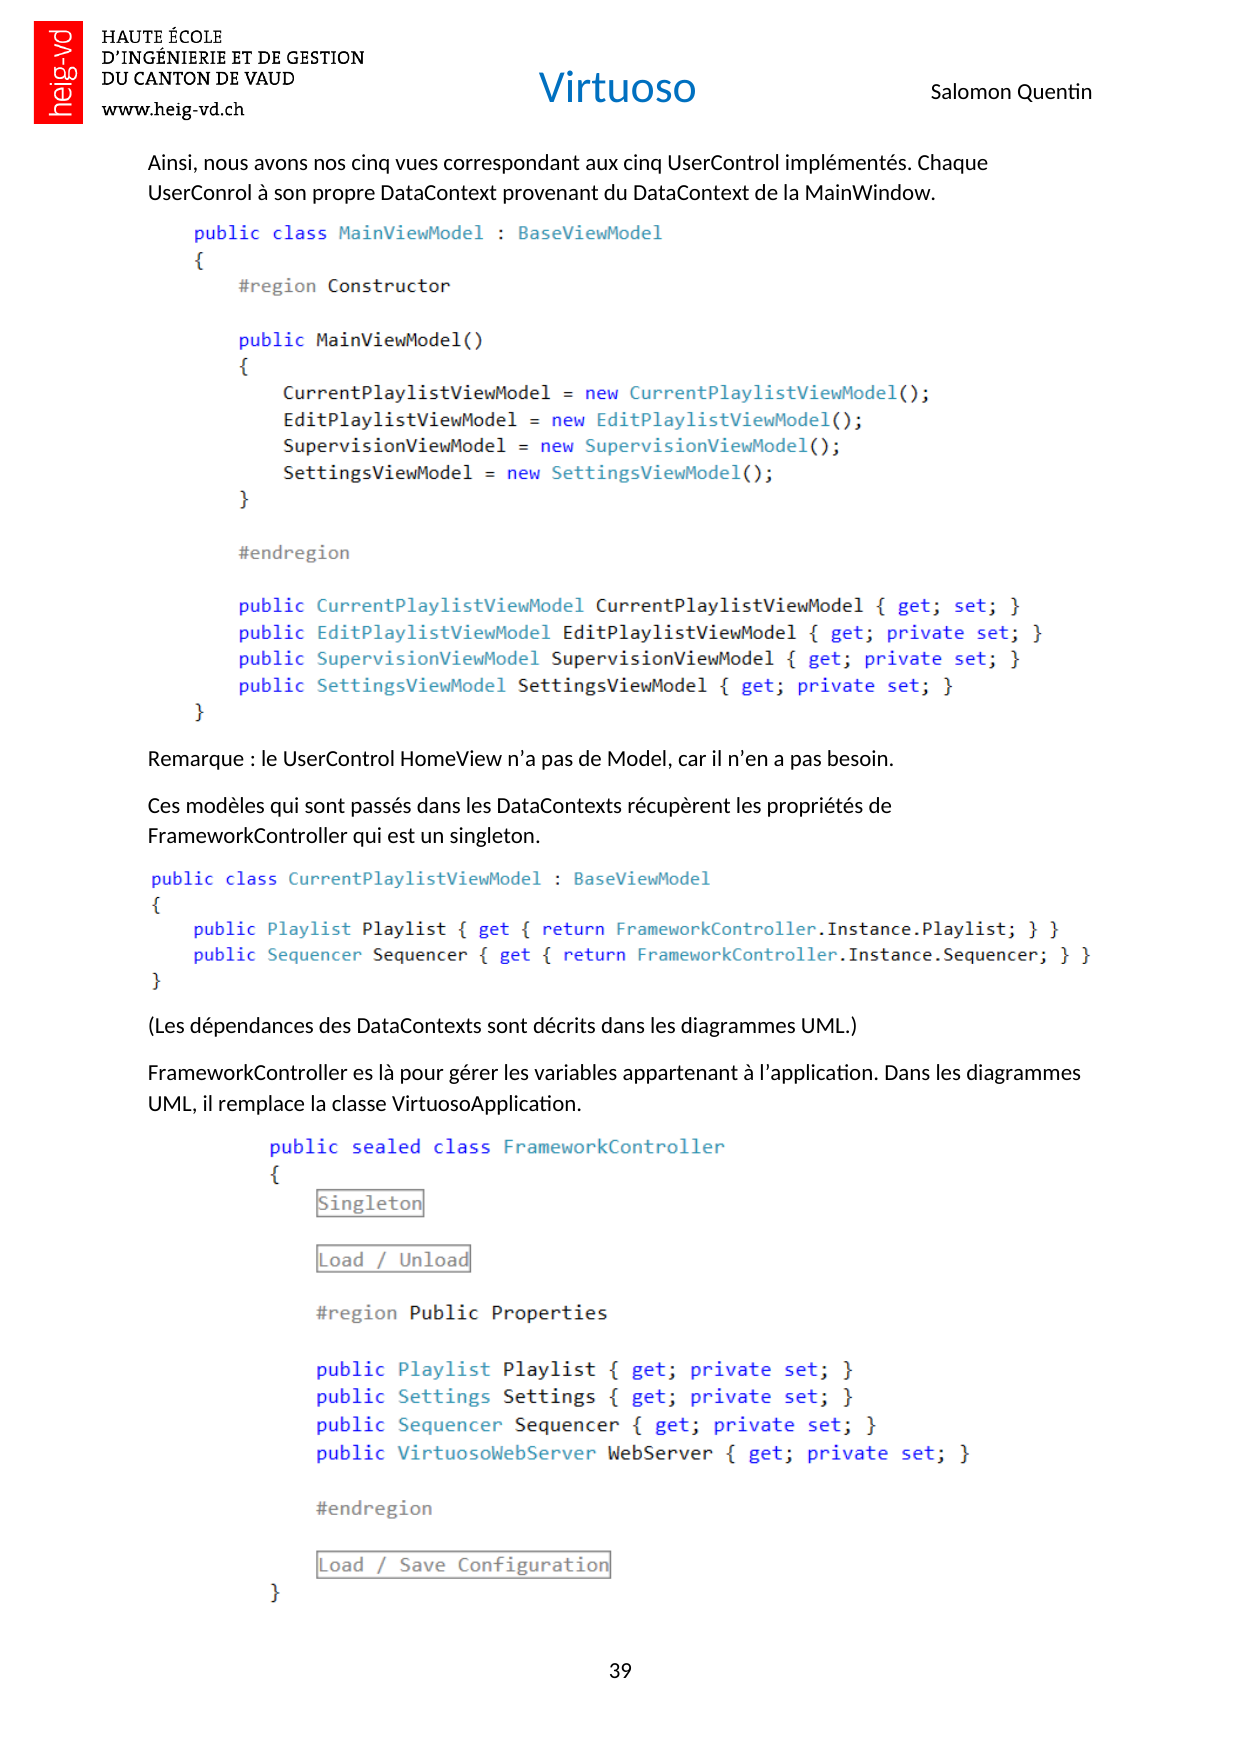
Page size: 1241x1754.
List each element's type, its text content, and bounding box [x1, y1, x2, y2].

picture [147, 868, 1093, 993]
text FrameworkController es là pour gérer les variables appartenant à l’application. Dans les diagrammes UML, il remplace la classe VirtuosoApplication. [148, 1058, 1093, 1117]
text Ainsi, nous avons nos cinq vues correspondant aux cinq UserControl implémentés. Chaque UserConrol à son propre DataContext provenant du DataContext de la MainWindow. [148, 148, 1093, 206]
picture [266, 1135, 975, 1606]
text Remarque : le UserControl HomeView n’a pas de Model, car il n’en a pas besoin. [148, 744, 1093, 772]
picture [33, 21, 364, 124]
text Ces modèles qui sont passés dans les DataContexts récupèrent les propriétés de FrameworkController qui est un singleton. [148, 791, 1093, 849]
text (Les dépendances des DataContexts sont décrits dans les diagrammes UML.) [148, 1012, 1093, 1039]
picture [193, 224, 1047, 726]
